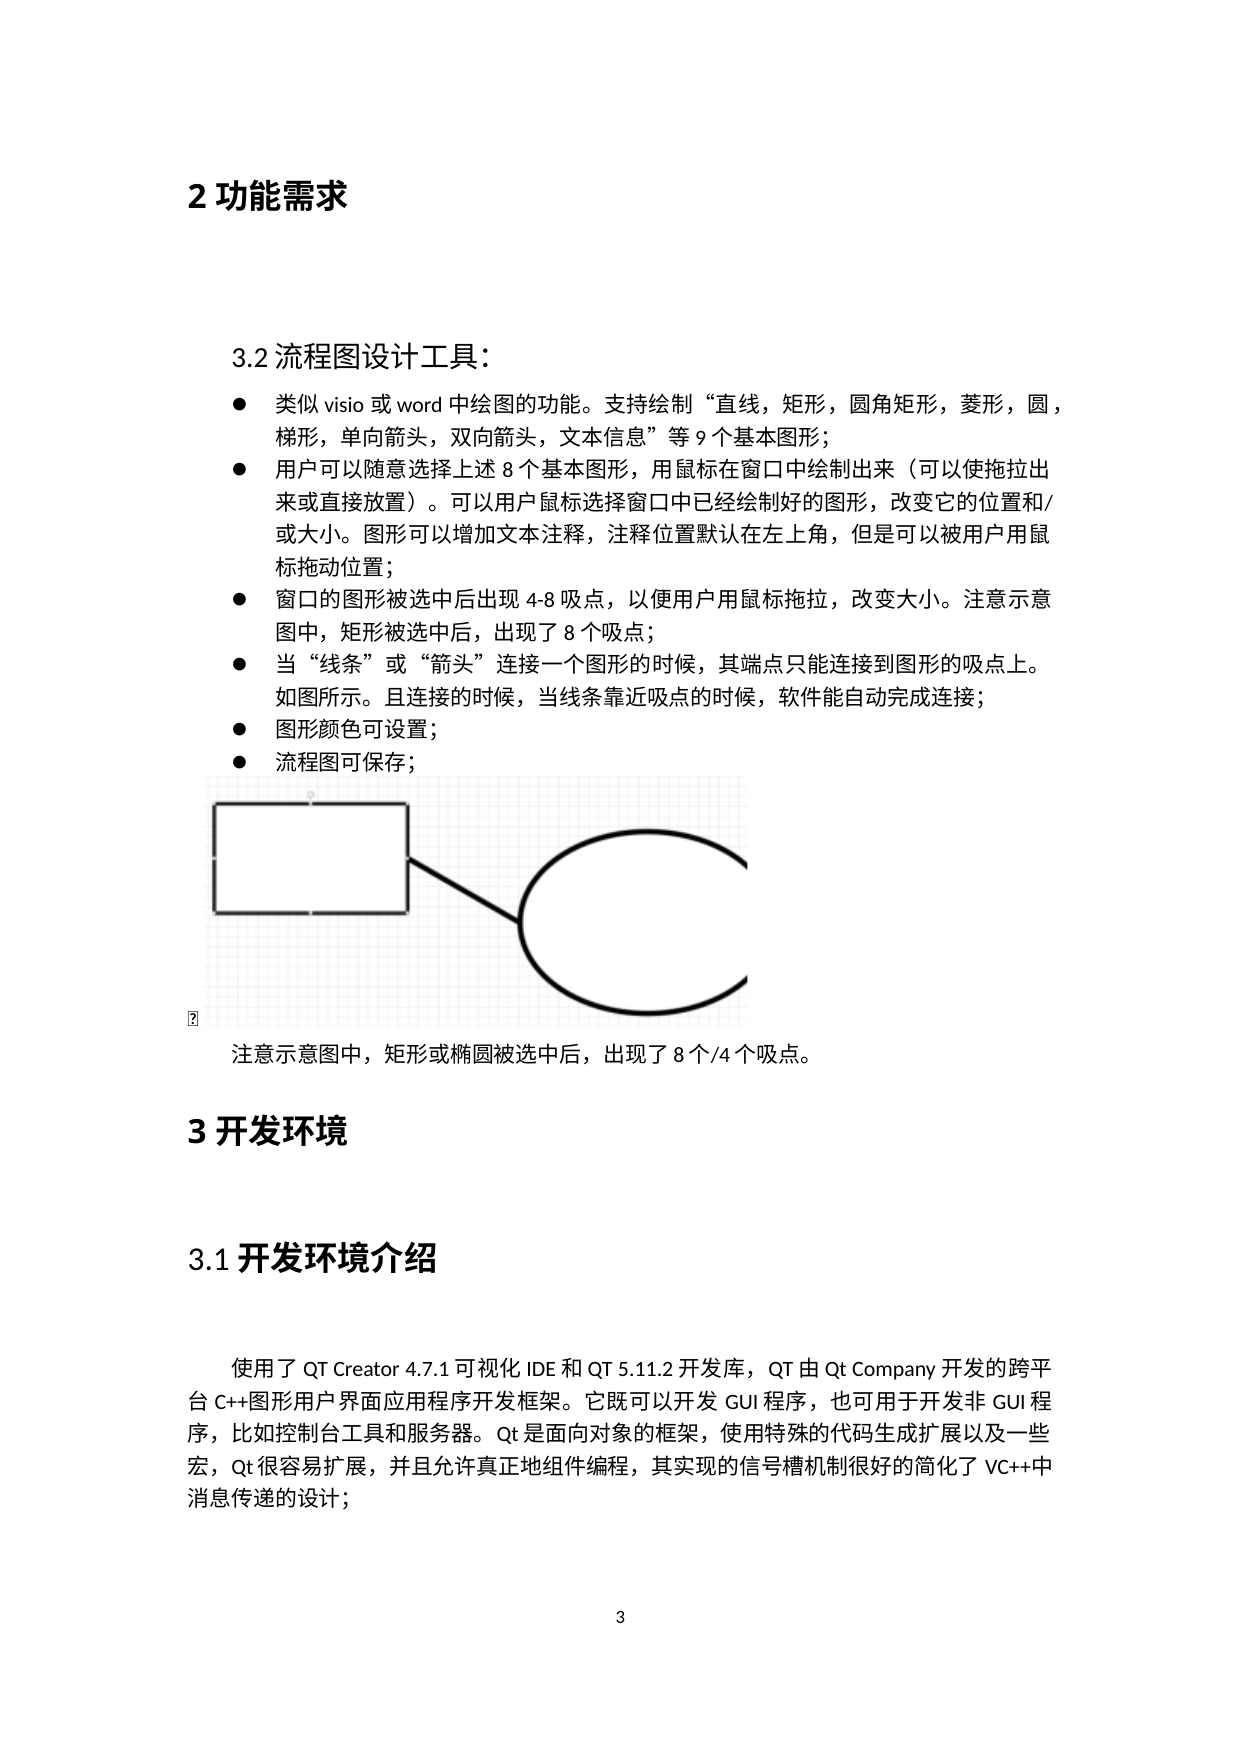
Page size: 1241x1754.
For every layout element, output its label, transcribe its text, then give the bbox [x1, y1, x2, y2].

picture [203, 776, 748, 1027]
list 窗口的图形被选中后出现4-8 吸点，以便用户用鼠标拖拉，改变大小。注意示意图中，矩形被选中后，出现了8 个吸点； [231, 582, 1053, 647]
text 使用了QT Creator 4.7.1可视化IDE和QT 5.11.2开发库，QT由Qt Company开发的跨平台C++图形用户界面应用程序开发框架。它既可以开发GUI程序，也可用于开发非GUI程序，比如控制台工具和服务器。Qt是面向对象的框架，使用特殊的代码生成扩展以及一些宏，Qt很容易扩展，并且允许真正地组件编程，其实现的信号槽机制很好的简化了VC++中消息传递的设计； [187, 1351, 1053, 1513]
list 类似visio 或word 中绘图的功能。支持绘制“直线，矩形，圆角矩形，菱形，圆，梯形，单向箭头，双向箭头，文本信息”等9 个基本图形； [231, 387, 1053, 452]
text 注意示意图中，矩形或椭圆被选中后，出现了8个/4个吸点。 [187, 1037, 1053, 1069]
list 图形颜色可设置； [231, 712, 1053, 744]
list 流程图可保存； [231, 744, 1053, 777]
list 当“线条”或“箭头”连接一个图形的时候，其端点只能连接到图形的吸点上。如图所示。且连接的时候，当线条靠近吸点的时候，软件能自动完成连接； [231, 647, 1053, 712]
subtitle 开发环境介绍 [187, 1224, 1053, 1289]
subtitle 开发环境 [187, 1096, 1053, 1161]
subtitle 功能需求 [187, 162, 1053, 227]
list 用户可以随意选择上述8 个基本图形，用鼠标在窗口中绘制出来（可以使拖拉出来或直接放置）。可以用户鼠标选择窗口中已经绘制好的图形，改变它的位置和/ 或大小。图形可以增加文本注释，注释位置默认在左上角，但是可以被用户用鼠标拖动位置； [231, 452, 1053, 582]
text 3.2流程图设计工具： [187, 322, 1053, 387]
